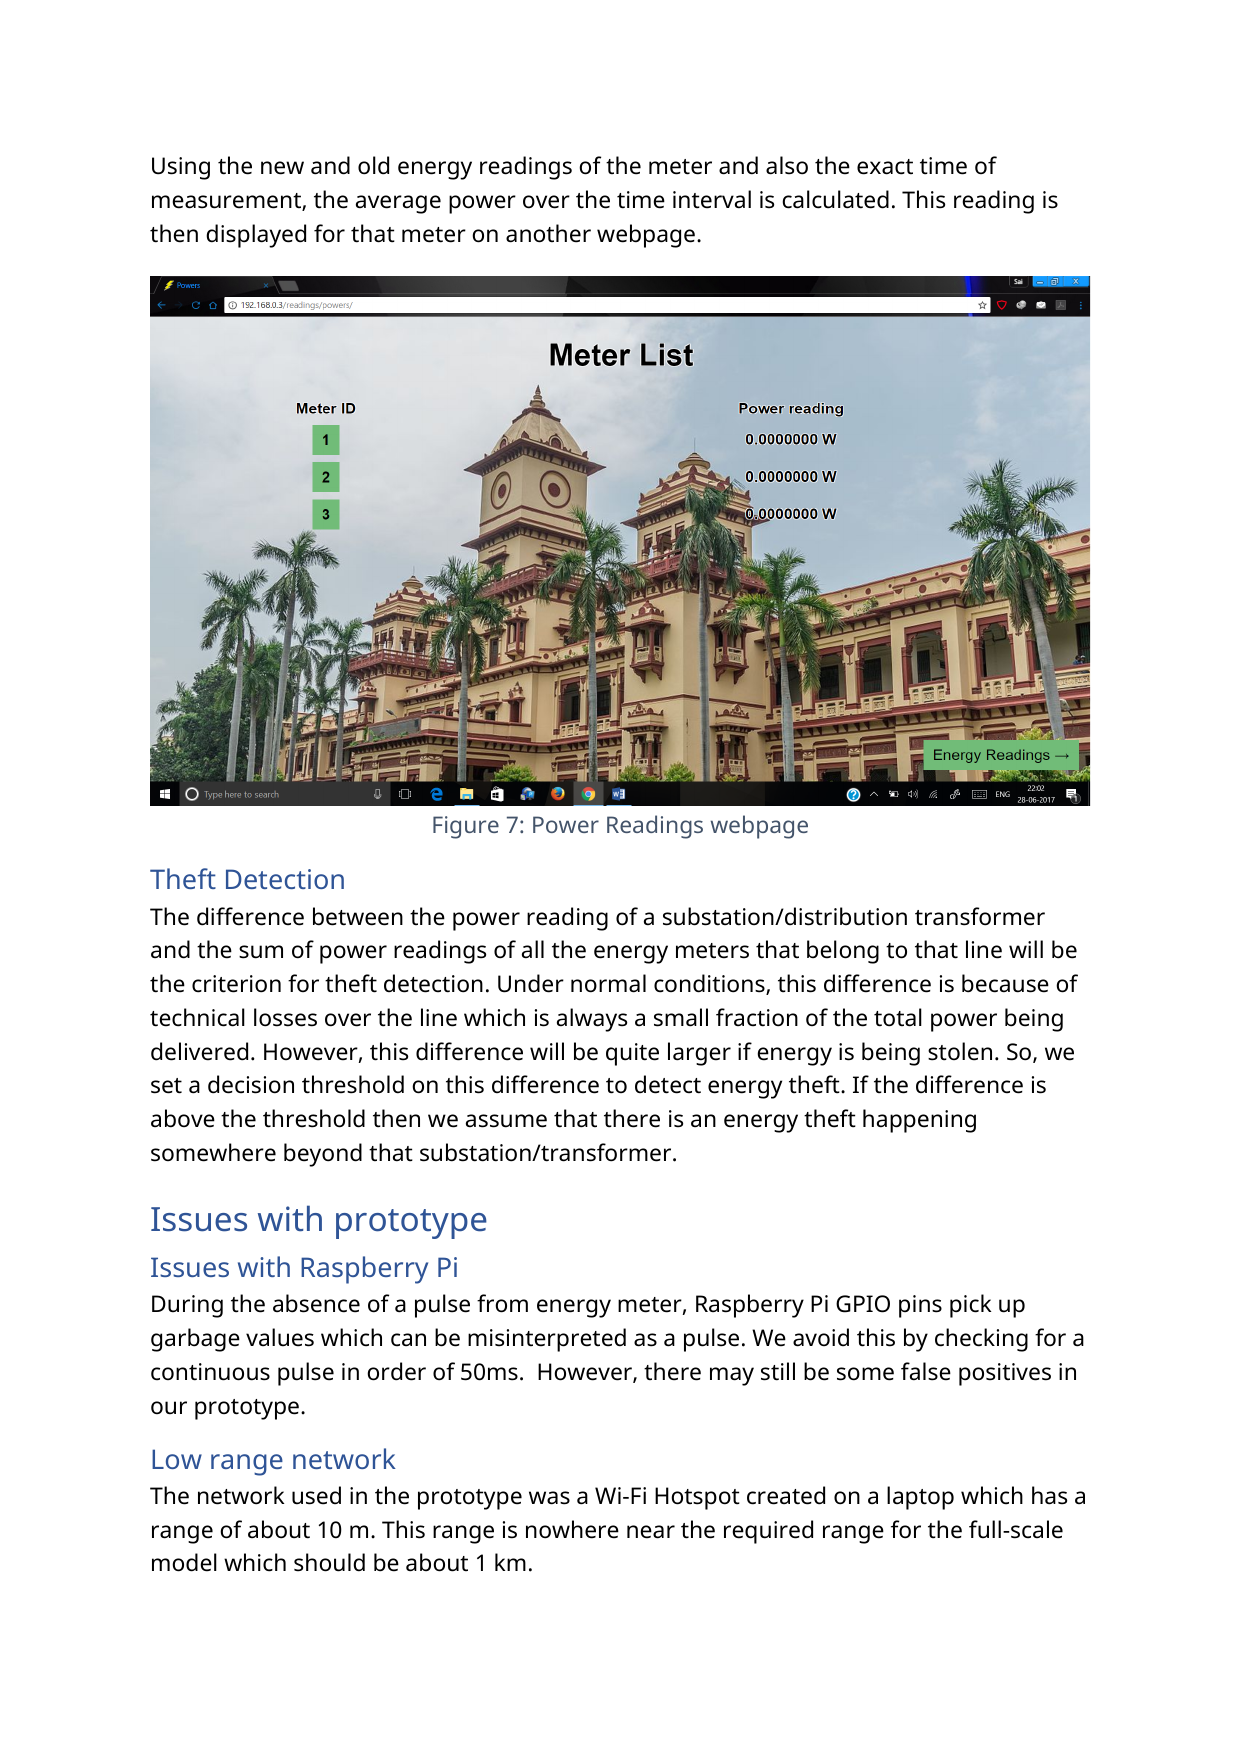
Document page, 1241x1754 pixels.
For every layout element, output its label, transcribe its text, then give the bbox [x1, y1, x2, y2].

subtitle Issues with Raspberry Pi [150, 1249, 1090, 1286]
text The difference between the power reading of a substation/distribution transformer and the sum of power readings of all the energy meters that belong to that line will be the criterion for theft detection. Under normal conditions, this difference is because of technical losses over the line which is always a small fraction of the total power being delivered. However, this difference will be quite larger if energy is being stolen. So, we set a decision threshold on this difference to detect energy theft. If the difference is above the threshold then we assume that there is an energy theft happening somewhere beyond that substation/transformer. [150, 901, 1090, 1168]
text Figure 7: Power Readings webpage [150, 809, 1090, 840]
text During the absence of a pulse from energy meter, Raspberry Pi GPIO pins pick up garbage values which can be misinterpreted as a pulse. We avoid this by checking for a continuous pulse in order of 50ms. However, there may still be some false positives in our prototype. [150, 1288, 1090, 1421]
subtitle Low range network [150, 1440, 1090, 1477]
subtitle Theft Detection [150, 861, 1090, 898]
subtitle Issues with prototype [150, 1196, 1090, 1241]
text Using the new and old energy readings of the meter and also the exact time of measurement, the average power over the time interval is calculated. This reading is then displayed for that meter on another webpage. [150, 150, 1090, 249]
picture [150, 276, 1091, 806]
text The network used in the prototype was a Wi-Fi Hotspot created on a laptop which has a range of about 10 m. This range is nowhere near the required range for the full-scale model which should be about 1 km. [150, 1480, 1090, 1579]
